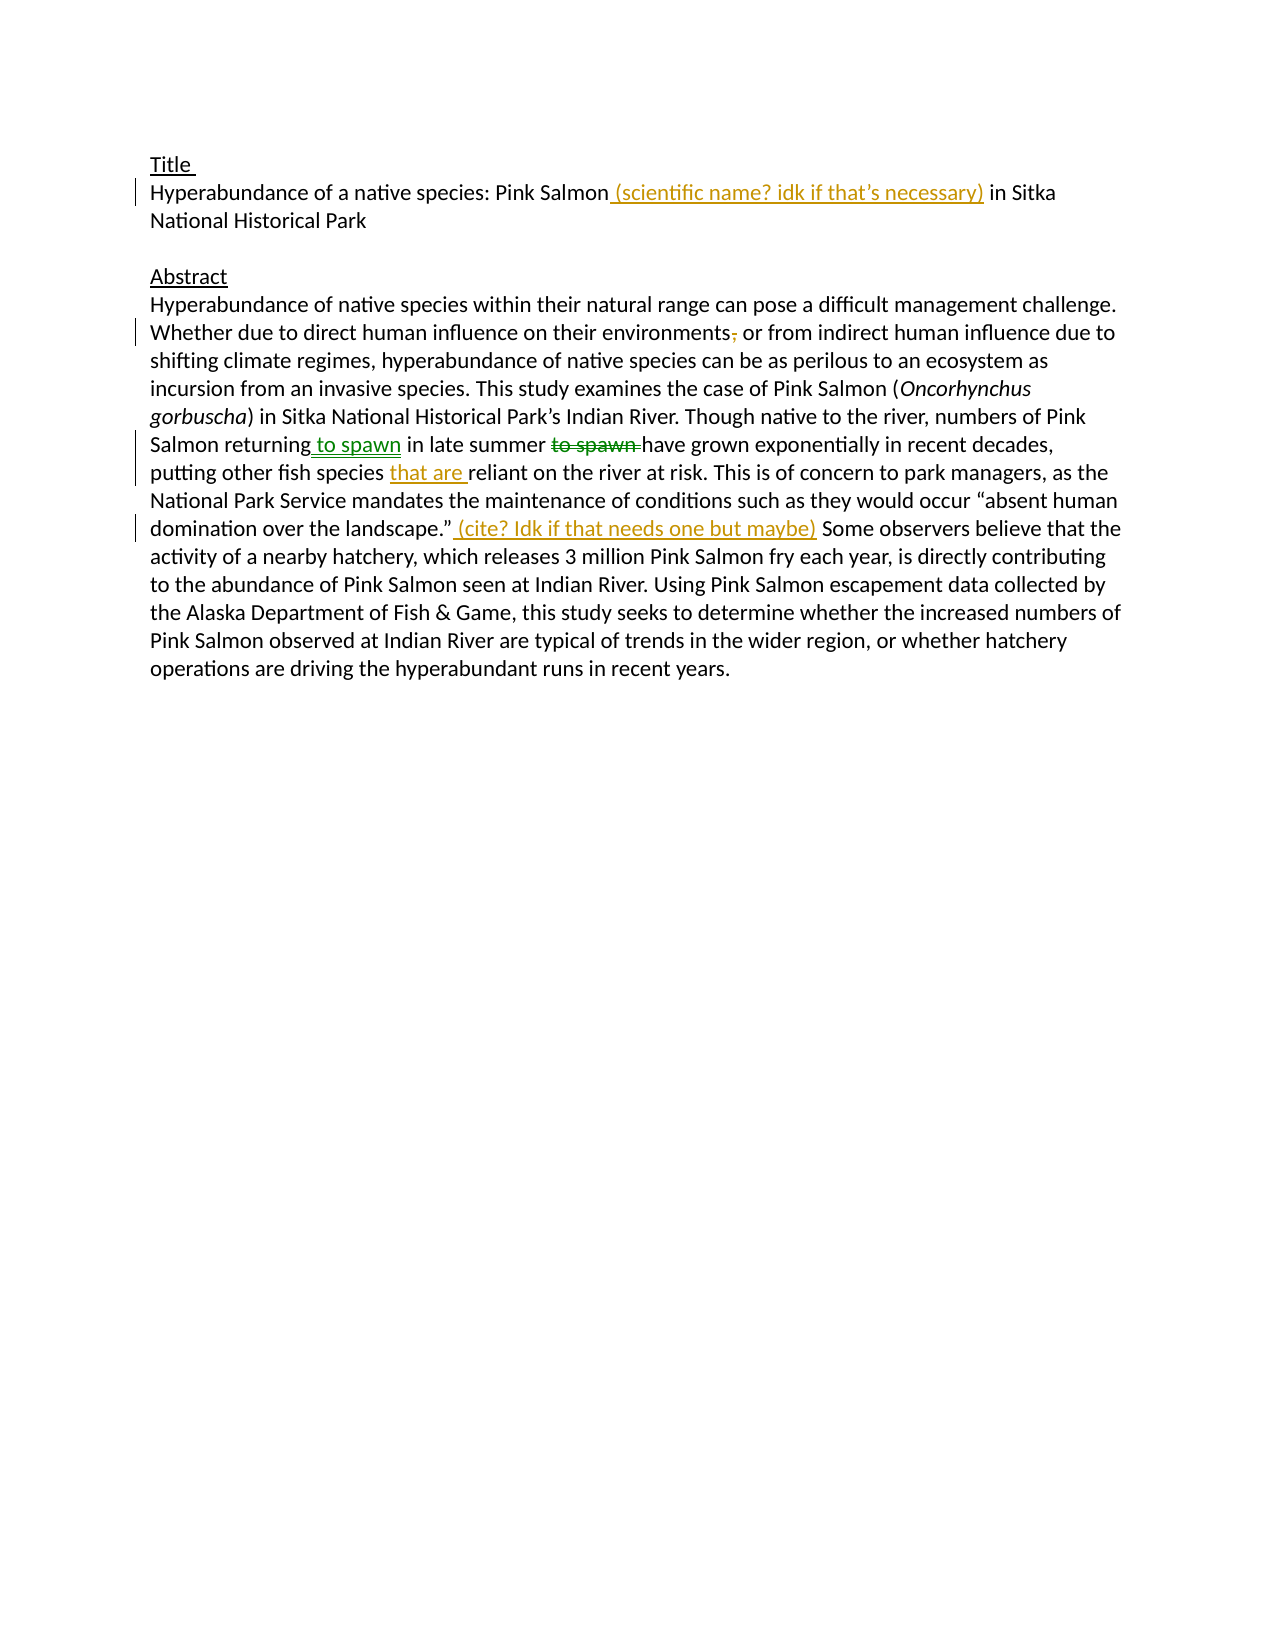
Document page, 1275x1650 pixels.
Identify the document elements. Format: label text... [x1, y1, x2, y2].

text Hyperabundance of native species within their natural range can pose a difficult management challenge. Whether due to direct human influence on their environments or from indirect human influence due to shifting climate regimes, hyperabundance of native species can be as perilous to an ecosystem as incursion from an invasive species. This study examines the case of Pink Salmon (Oncorhynchus gorbuscha) in Sitka National Historical Park’s Indian River. Though native to the river, numbers of Pink Salmon returning in late summer have grown exponentially in recent decades, putting other fish species reliant on the river at risk. This is of concern to park managers, as the National Park Service mandates the maintenance of conditions such as they would occur “absent human domination over the landscape.” Some observers believe that the activity of a nearby hatchery, which releases 3 million Pink Salmon fry each year, is directly contributing to the abundance of Pink Salmon seen at Indian River. Using Pink Salmon escapement data collected by the Alaska Department of Fish & Game, this study seeks to determine whether the increased numbers of Pink Salmon observed at Indian River are typical of trends in the wider region, or whether hatchery operations are driving the hyperabundant runs in recent years. [150, 290, 1125, 682]
text Abstract [150, 262, 1125, 290]
text Title [150, 150, 1125, 178]
text Hyperabundance of a native species: Pink Salmon in Sitka National Historical Park [150, 178, 1125, 234]
